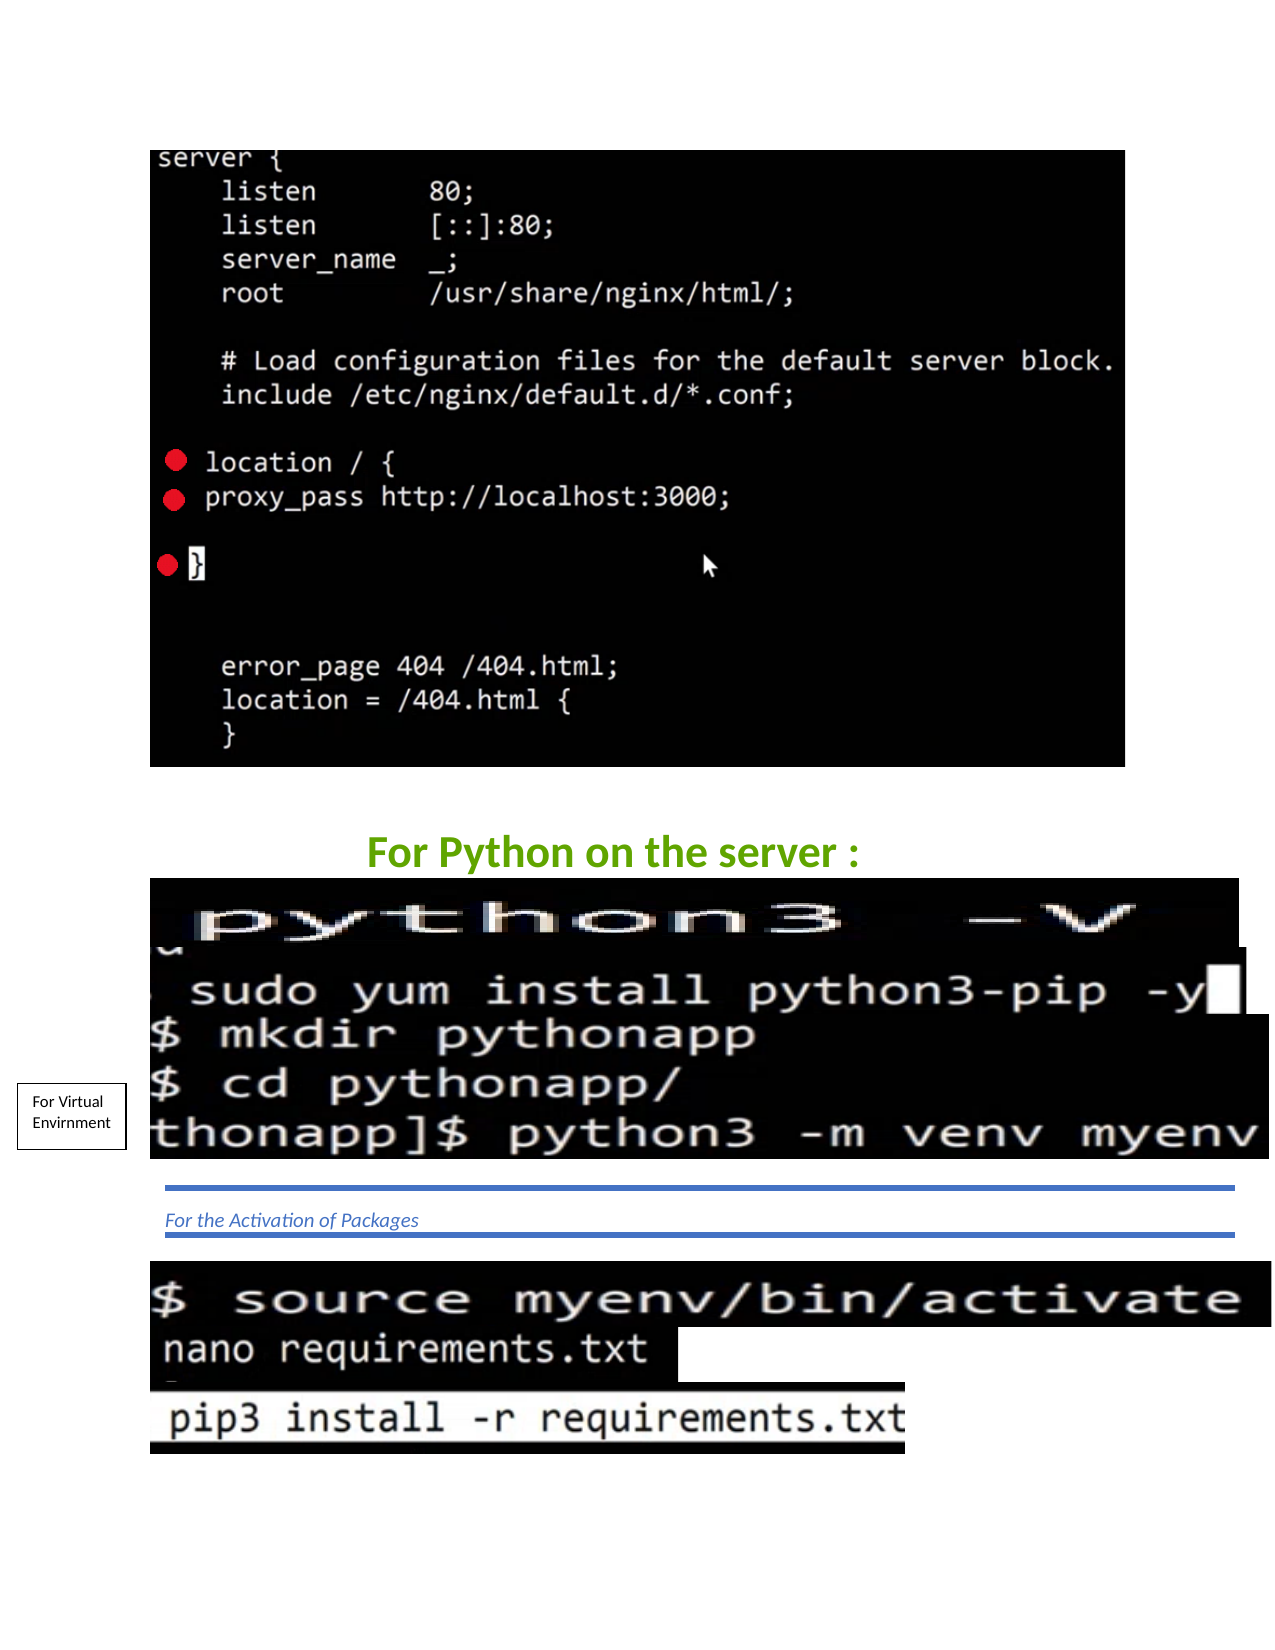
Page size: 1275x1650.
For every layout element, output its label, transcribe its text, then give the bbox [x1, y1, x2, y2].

text For Python on the server : [150, 823, 1125, 878]
picture [150, 150, 1125, 767]
picture [150, 1261, 1272, 1454]
picture [150, 878, 1269, 1159]
